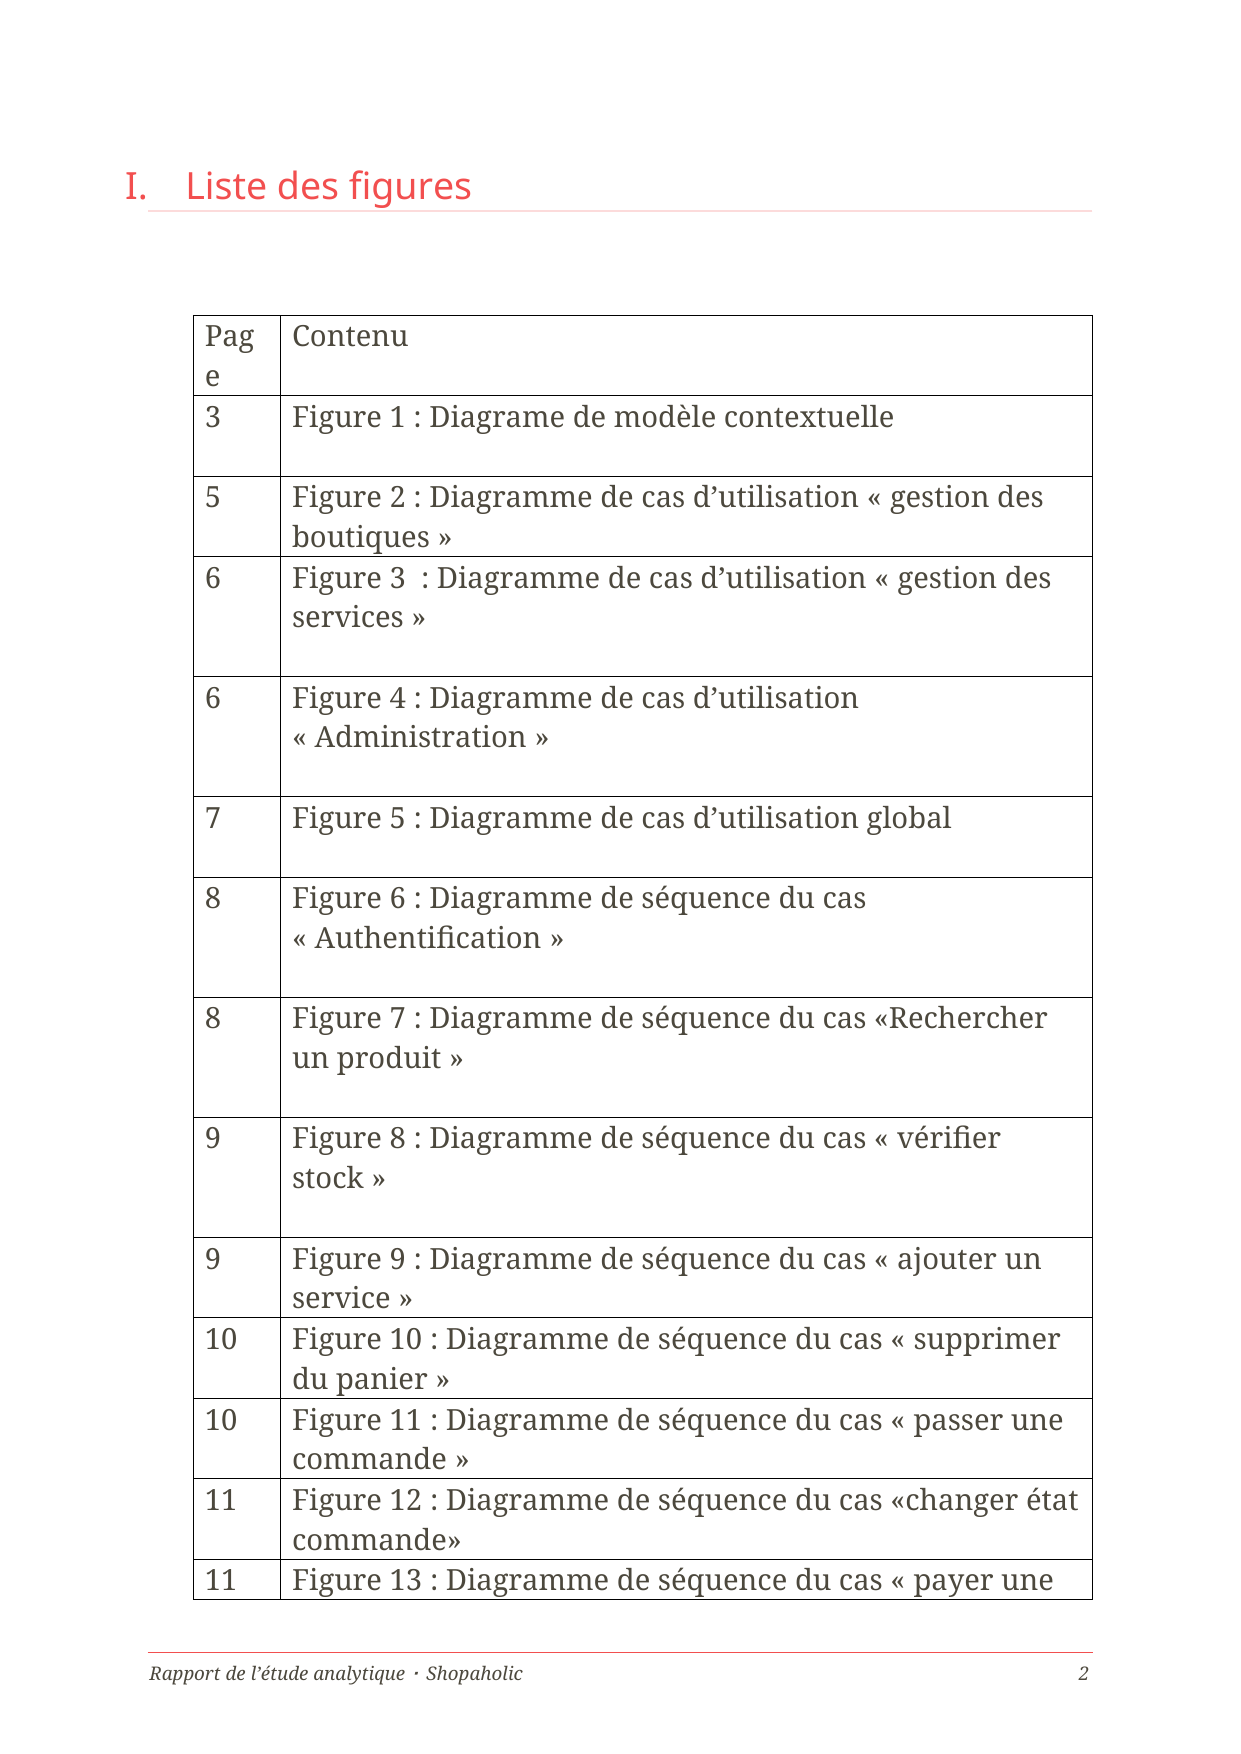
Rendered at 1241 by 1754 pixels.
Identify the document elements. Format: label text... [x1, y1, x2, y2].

table_cell 11 [194, 1479, 280, 1558]
table_cell 8 [194, 998, 280, 1117]
table_header Contenu [281, 316, 1092, 395]
table_cell 11 [194, 1560, 280, 1599]
table_cell 6 [194, 557, 280, 676]
table_cell Figure 11 : Diagramme de séquence du cas « passer une commande » [281, 1399, 1092, 1478]
table_cell 6 [194, 677, 280, 796]
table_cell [281, 1560, 1092, 1599]
table_cell Figure 6 : Diagramme de séquence du cas « Authentification » [281, 878, 1092, 997]
table_cell 7 [194, 797, 280, 877]
table_cell Figure 2 : Diagramme de cas d’utilisation « gestion des boutiques » [281, 477, 1092, 556]
table_cell 9 [194, 1238, 280, 1317]
table_cell Figure 1 : Diagrame de modèle contextuelle [281, 396, 1092, 476]
table_cell Figure 8 : Diagramme de séquence du cas « vérifier stock » [281, 1118, 1092, 1237]
subtitle Liste des figures [148, 159, 1092, 210]
table_cell 10 [194, 1318, 280, 1398]
table_cell 8 [194, 878, 280, 997]
table_cell Figure 10 : Diagramme de séquence du cas « supprimer du panier » [281, 1318, 1092, 1398]
table_cell Figure 5 : Diagramme de cas d’utilisation global [281, 797, 1092, 877]
table_cell Figure 7 : Diagramme de séquence du cas «Rechercher un produit » [281, 998, 1092, 1117]
table_cell 9 [194, 1118, 280, 1237]
table_cell Figure 3 : Diagramme de cas d’utilisation « gestion des services » [281, 557, 1092, 676]
table_cell 5 [194, 477, 280, 556]
table_cell Figure 9 : Diagramme de séquence du cas « ajouter un service » [281, 1238, 1092, 1317]
table_header Page [194, 316, 280, 395]
table_cell Figure 4 : Diagramme de cas d’utilisation « Administration » [281, 677, 1092, 796]
table_cell 10 [194, 1399, 280, 1478]
table_cell 3 [194, 396, 280, 476]
table_cell Figure 12 : Diagramme de séquence du cas «changer état commande» [281, 1479, 1092, 1558]
